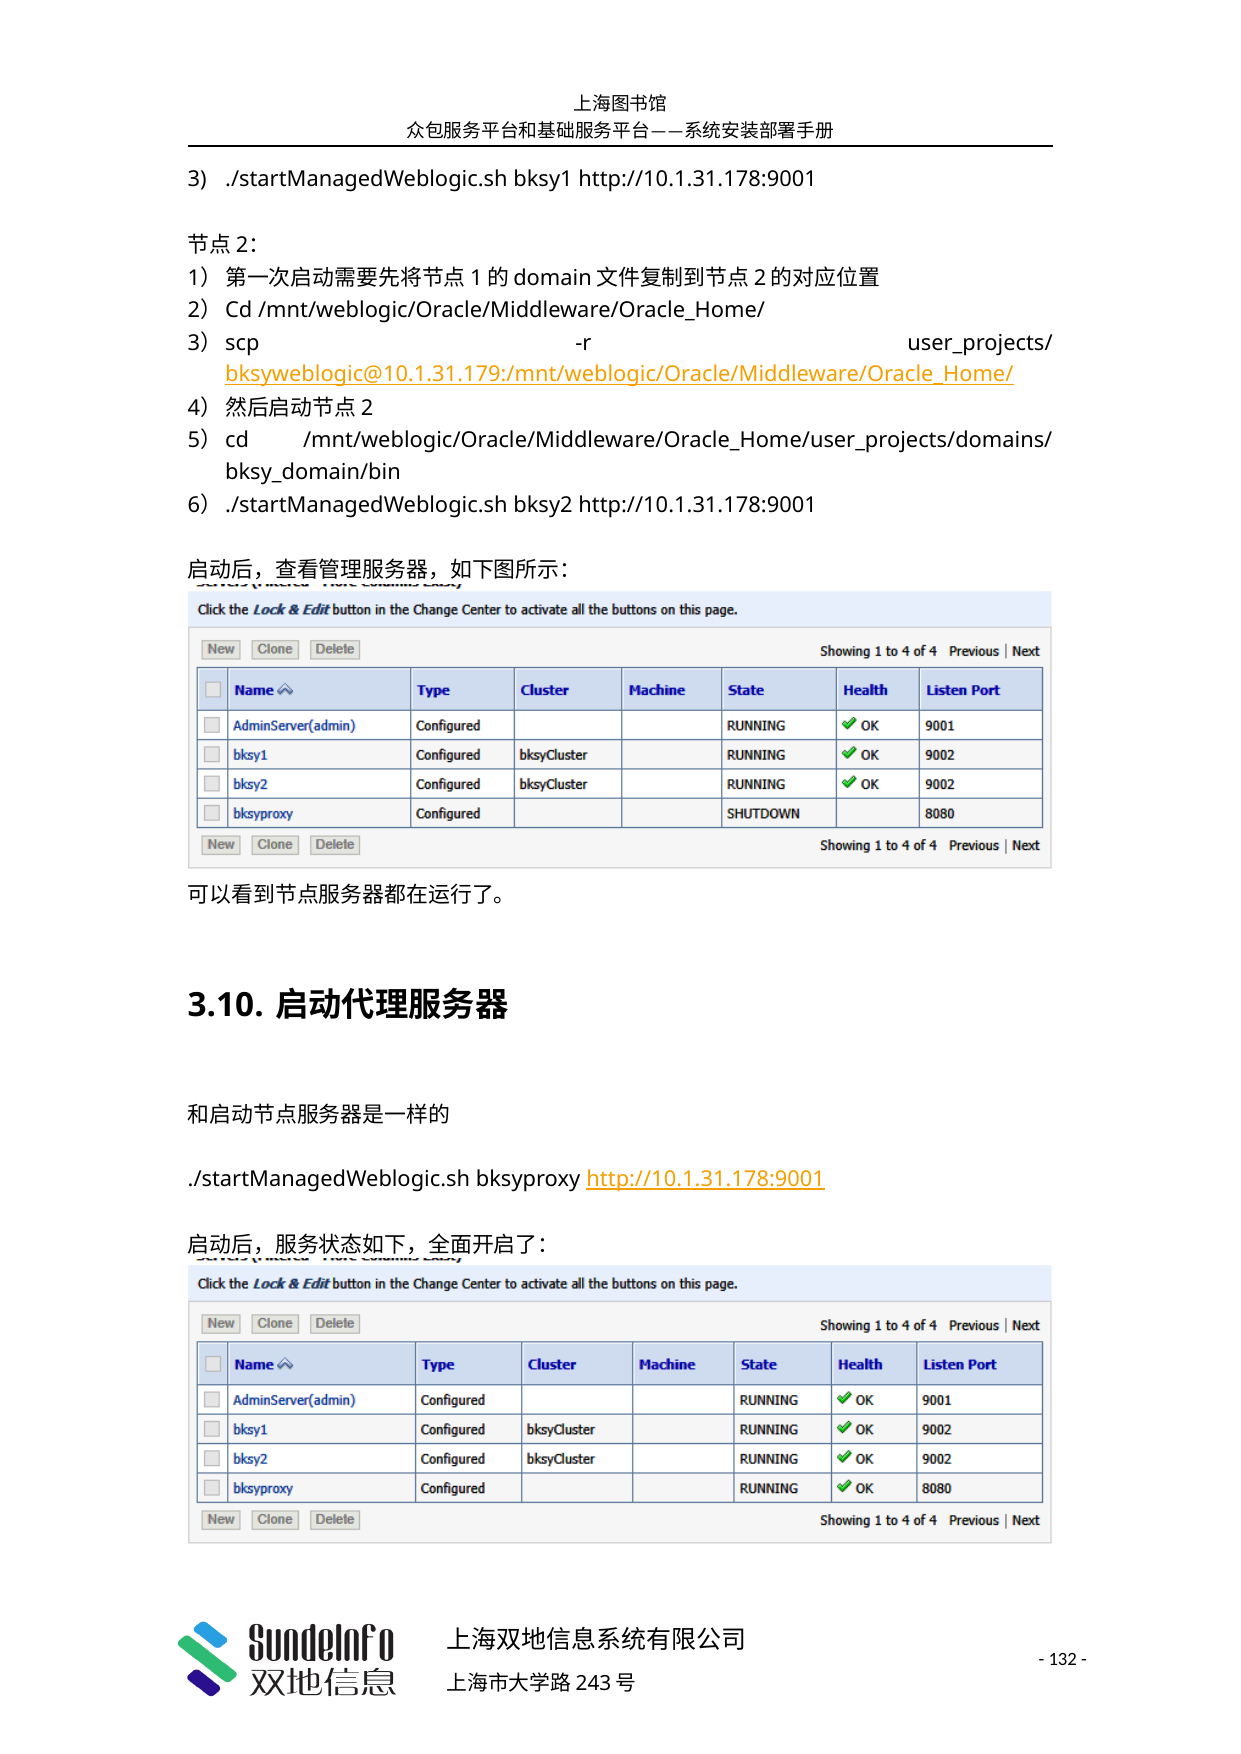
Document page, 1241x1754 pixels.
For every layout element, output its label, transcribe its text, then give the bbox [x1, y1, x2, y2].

picture [172, 1615, 403, 1702]
list ./startManagedWeblogic.sh bksy2 http://10.1.31.178:9001 [187, 487, 1053, 519]
list 然后启动节点2 [187, 389, 1053, 422]
list ./startManagedWeblogic.sh bksy1 http://10.1.31.178:9001 [187, 162, 1053, 194]
text ./startManagedWeblogic.sh bksyproxy http://10.1.31.178:9001 [187, 1161, 1053, 1194]
list cd /mnt/weblogic/Oracle/Middleware/Oracle_Home/user_projects/domains/bksy_domain/bin [187, 422, 1053, 487]
text 节点2： [187, 227, 1053, 259]
text 和启动节点服务器是一样的 [187, 1096, 1053, 1129]
picture [187, 1258, 1053, 1546]
subtitle 启动代理服务器 [187, 969, 1053, 1034]
picture [187, 584, 1053, 871]
text 启动后，查看管理服务器，如下图所示： [187, 552, 1053, 584]
list Cd /mnt/weblogic/Oracle/Middleware/Oracle_Home/ [187, 292, 1053, 324]
list scp -r user_projects/ bksyweblogic@10.1.31.179:/mnt/weblogic/Oracle/Middleware/Oracle_Home/ [187, 324, 1053, 389]
text 启动后，服务状态如下，全面开启了： [187, 1226, 1053, 1258]
text 可以看到节点服务器都在运行了。 [187, 877, 1053, 909]
list 第一次启动需要先将节点1的domain文件复制到节点2的对应位置 [187, 259, 1053, 292]
